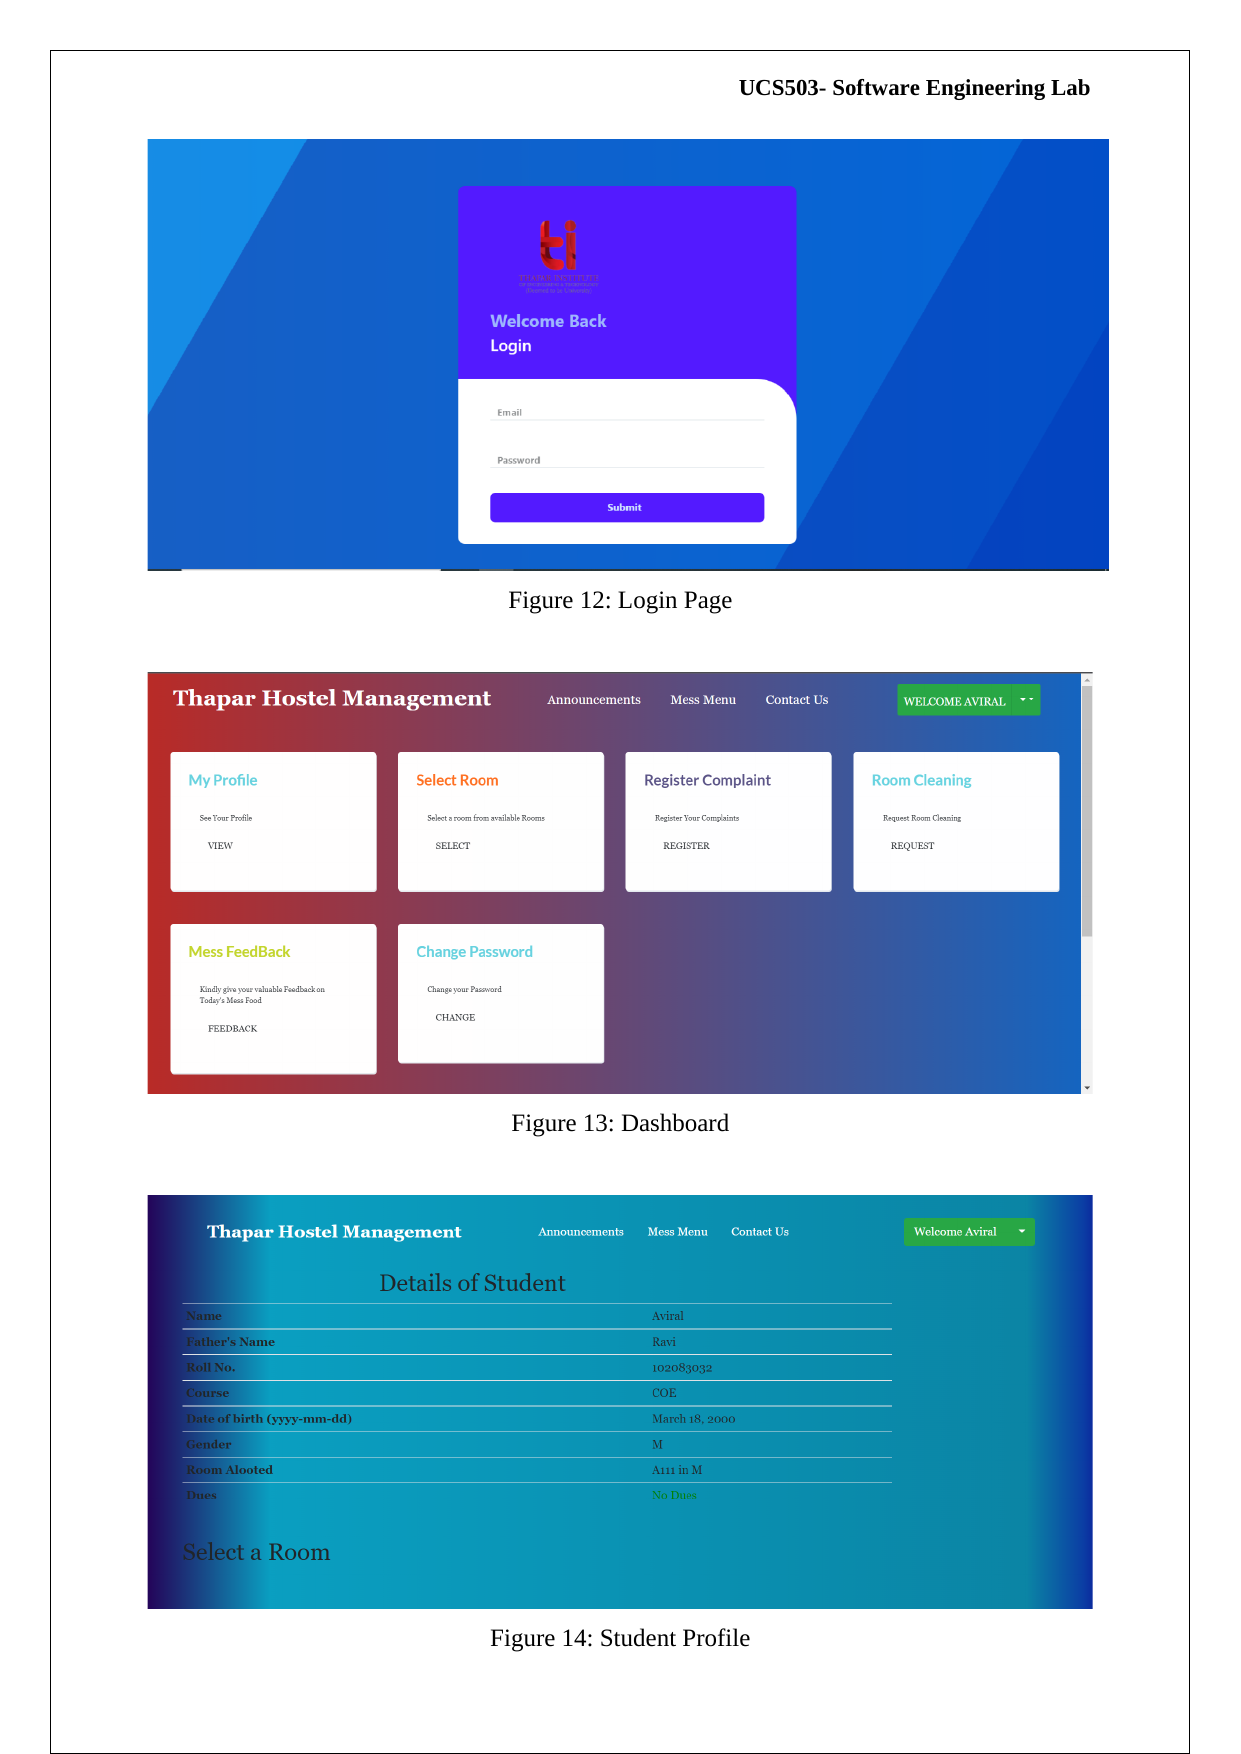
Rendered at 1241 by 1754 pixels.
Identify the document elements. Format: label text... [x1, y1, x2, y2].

picture [445, 1230, 452, 1237]
picture [1045, 1195, 1093, 1609]
text Figure 14: Student Profile [148, 1623, 1093, 1652]
text Figure 12: Login Page [148, 585, 1093, 614]
picture [307, 1228, 319, 1237]
text Figure 13: Dashboard [148, 1108, 1093, 1137]
picture [345, 1226, 352, 1237]
picture [147, 672, 1093, 1094]
picture [147, 1195, 254, 1609]
picture [395, 1231, 403, 1241]
picture [384, 1230, 392, 1237]
picture [905, 1219, 1034, 1245]
picture [294, 1550, 301, 1557]
picture [353, 1224, 359, 1238]
picture [147, 139, 1109, 571]
picture [266, 1230, 273, 1237]
